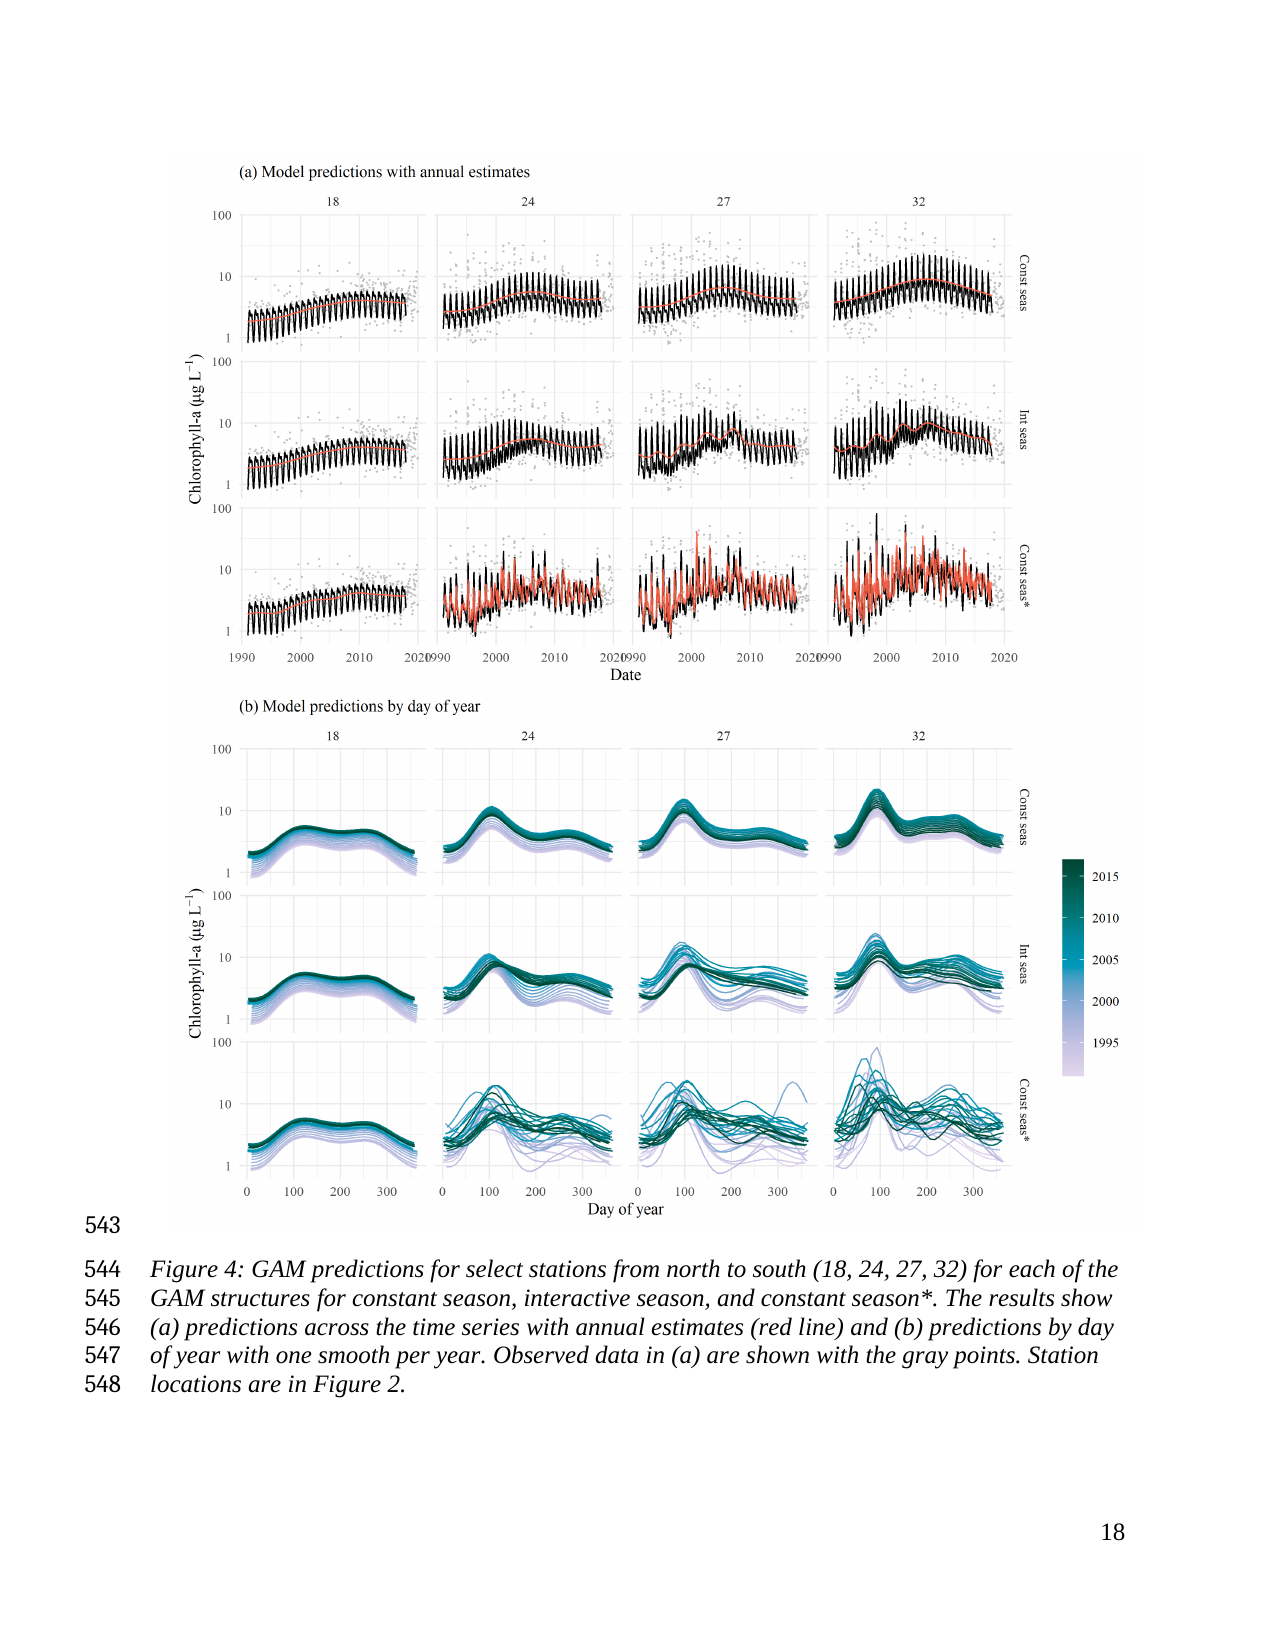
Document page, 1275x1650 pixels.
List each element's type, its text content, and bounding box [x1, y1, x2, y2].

text Figure 4: GAM predictions for select stations from north to south (18, 24, 27, 32) for each of the GAM structures for constant season, interactive season, and constant season*. The results show (a) predictions across the time series with annual estimates (red line) and (b) predictions by day of year with one smooth per year. Observed data in (a) are shown with the gray points. Station locations are in Figure 2. [150, 1254, 1125, 1398]
picture [168, 150, 1144, 1234]
